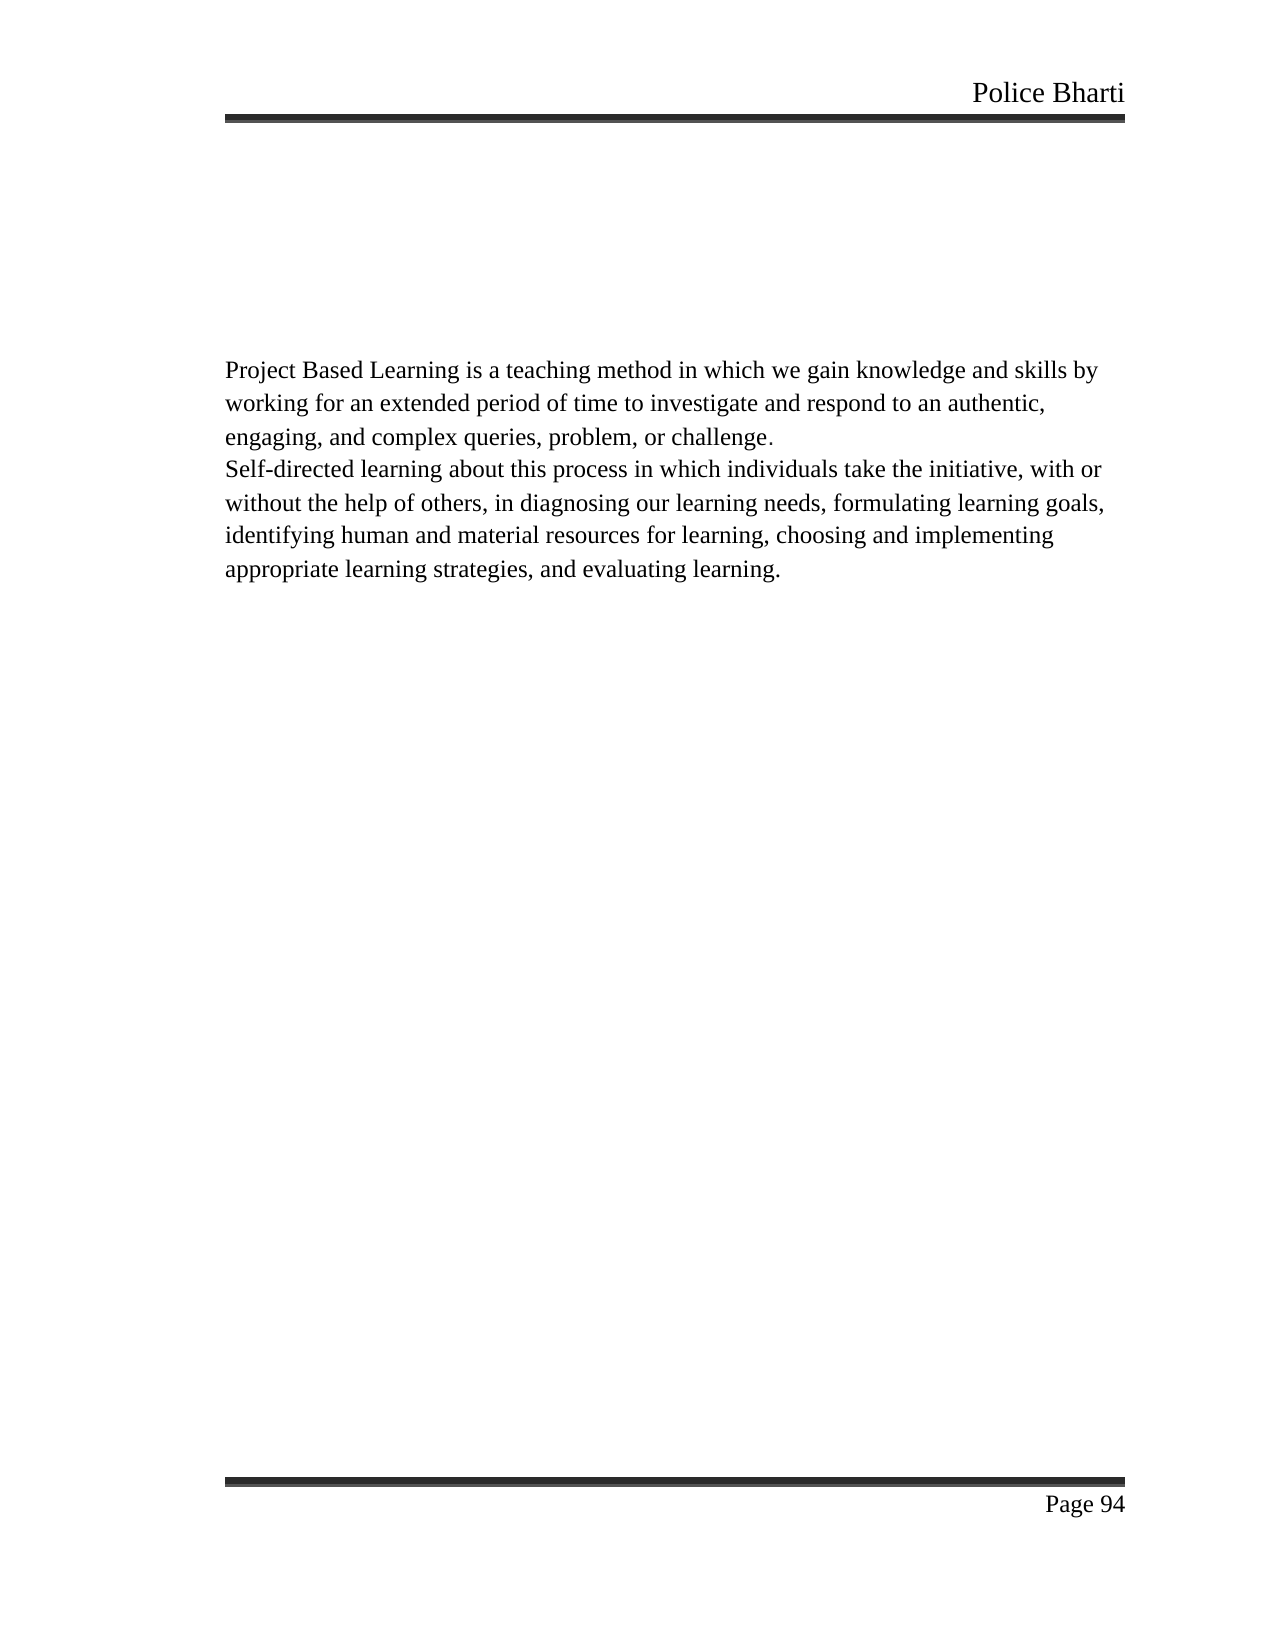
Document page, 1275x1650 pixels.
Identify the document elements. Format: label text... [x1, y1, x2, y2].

text Project Based Learning is a teaching method in which we gain knowledge and skills by working for an extended period of time to investigate and respond to an authentic, engaging, and complex queries, problem, or challenge. [225, 355, 1125, 450]
text Self-directed learning about this process in which individuals take the initiative, with or without the help of others, in diagnosing our learning needs, formulating learning goals, identifying human and material resources for learning, choosing and implementing appropriate learning strategies, and evaluating learning. [225, 454, 1125, 582]
